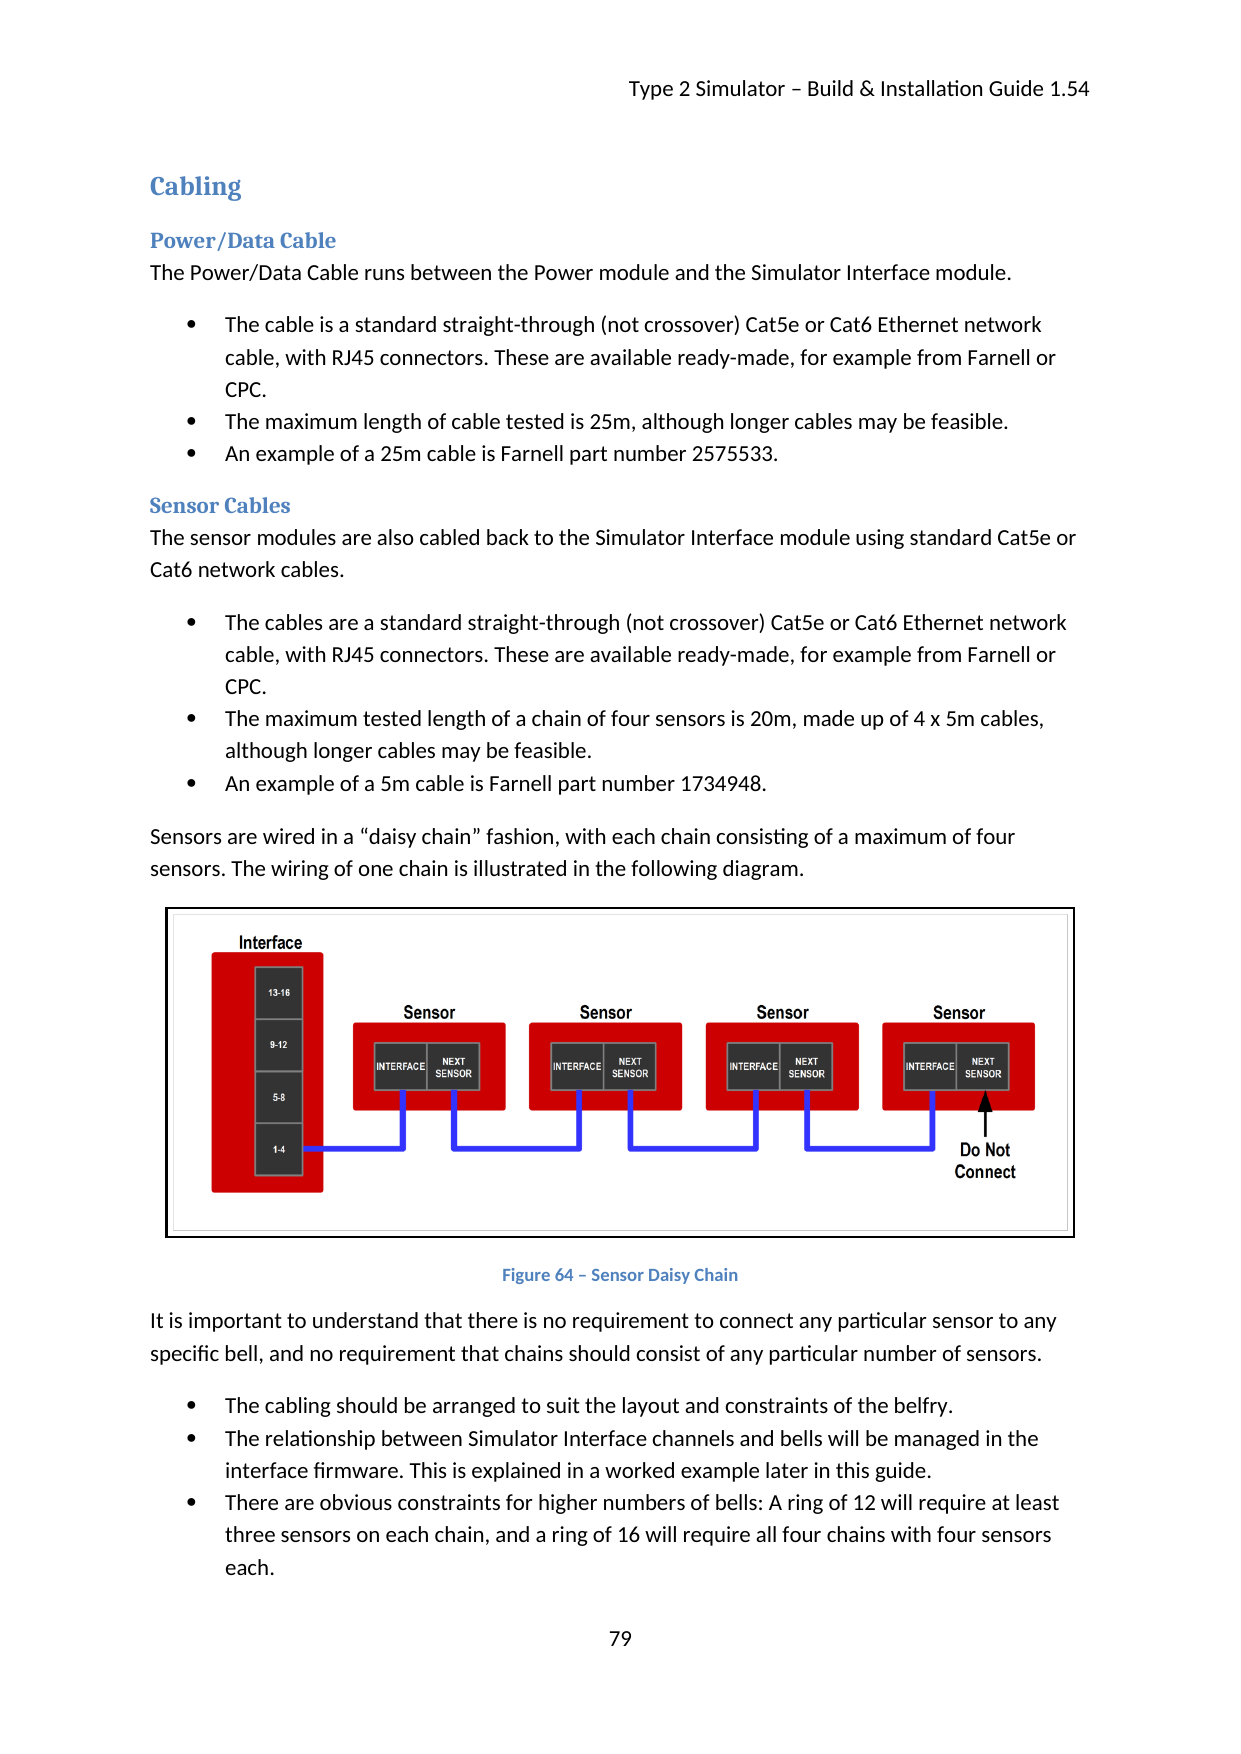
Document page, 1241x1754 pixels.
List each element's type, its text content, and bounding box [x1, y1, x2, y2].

list An example of a 25m cable is Farnell part number 2575533. [187, 439, 1090, 467]
text Figure 64 – Sensor Daisy Chain [150, 1263, 1090, 1286]
list The relationship between Simulator Interface channels and bells will be managed in the interface firmware. This is explained in a worked example later in this guide. [187, 1424, 1090, 1484]
text Sensors are wired in a “daisy chain” fashion, with each chain consisting of a maximum of four sensors. The wiring of one chain is illustrated in the following diagram. [150, 822, 1090, 882]
text It is important to understand that there is no requirement to connect any particular sensor to any specific bell, and no requirement that chains should consist of any particular number of sensors. [150, 1306, 1090, 1367]
text The sensor modules are also cabled back to the Simulator Interface module using standard Cat5e or Cat6 network cables. [150, 523, 1090, 583]
subtitle Cabling [150, 171, 1090, 202]
list There are obvious constraints for higher numbers of bells: A ring of 12 will require at least three sensors on each chain, and a ring of 16 will require all four chains with four sensors each. [187, 1488, 1090, 1581]
subtitle Sensor Cables [150, 492, 1090, 519]
list An example of a 5m cable is Farnell part number 1734948. [187, 769, 1090, 797]
list The maximum length of cable tested is 25m, although longer cables may be feasible. [187, 407, 1090, 435]
list The maximum tested length of a chain of four sensors is 20m, made up of 4 x 5m cables, although longer cables may be feasible. [187, 704, 1090, 764]
list The cabling should be arranged to suit the layout and constraints of the belfry. [187, 1392, 1090, 1420]
text The Power/Data Cable runs between the Power module and the Simulator Interface module. [150, 258, 1090, 286]
list The cables are a standard straight-through (not crossover) Cat5e or Cat6 Ethernet network cable, with RJ45 connectors. These are available ready-made, for example from Farnell or CPC. [187, 608, 1090, 700]
subtitle Power/Data Cable [150, 227, 1090, 254]
picture [168, 909, 1073, 1236]
list The cable is a standard straight-through (not crossover) Cat5e or Cat6 Ethernet network cable, with RJ45 connectors. These are available ready-made, for example from Farnell or CPC. [187, 311, 1090, 403]
